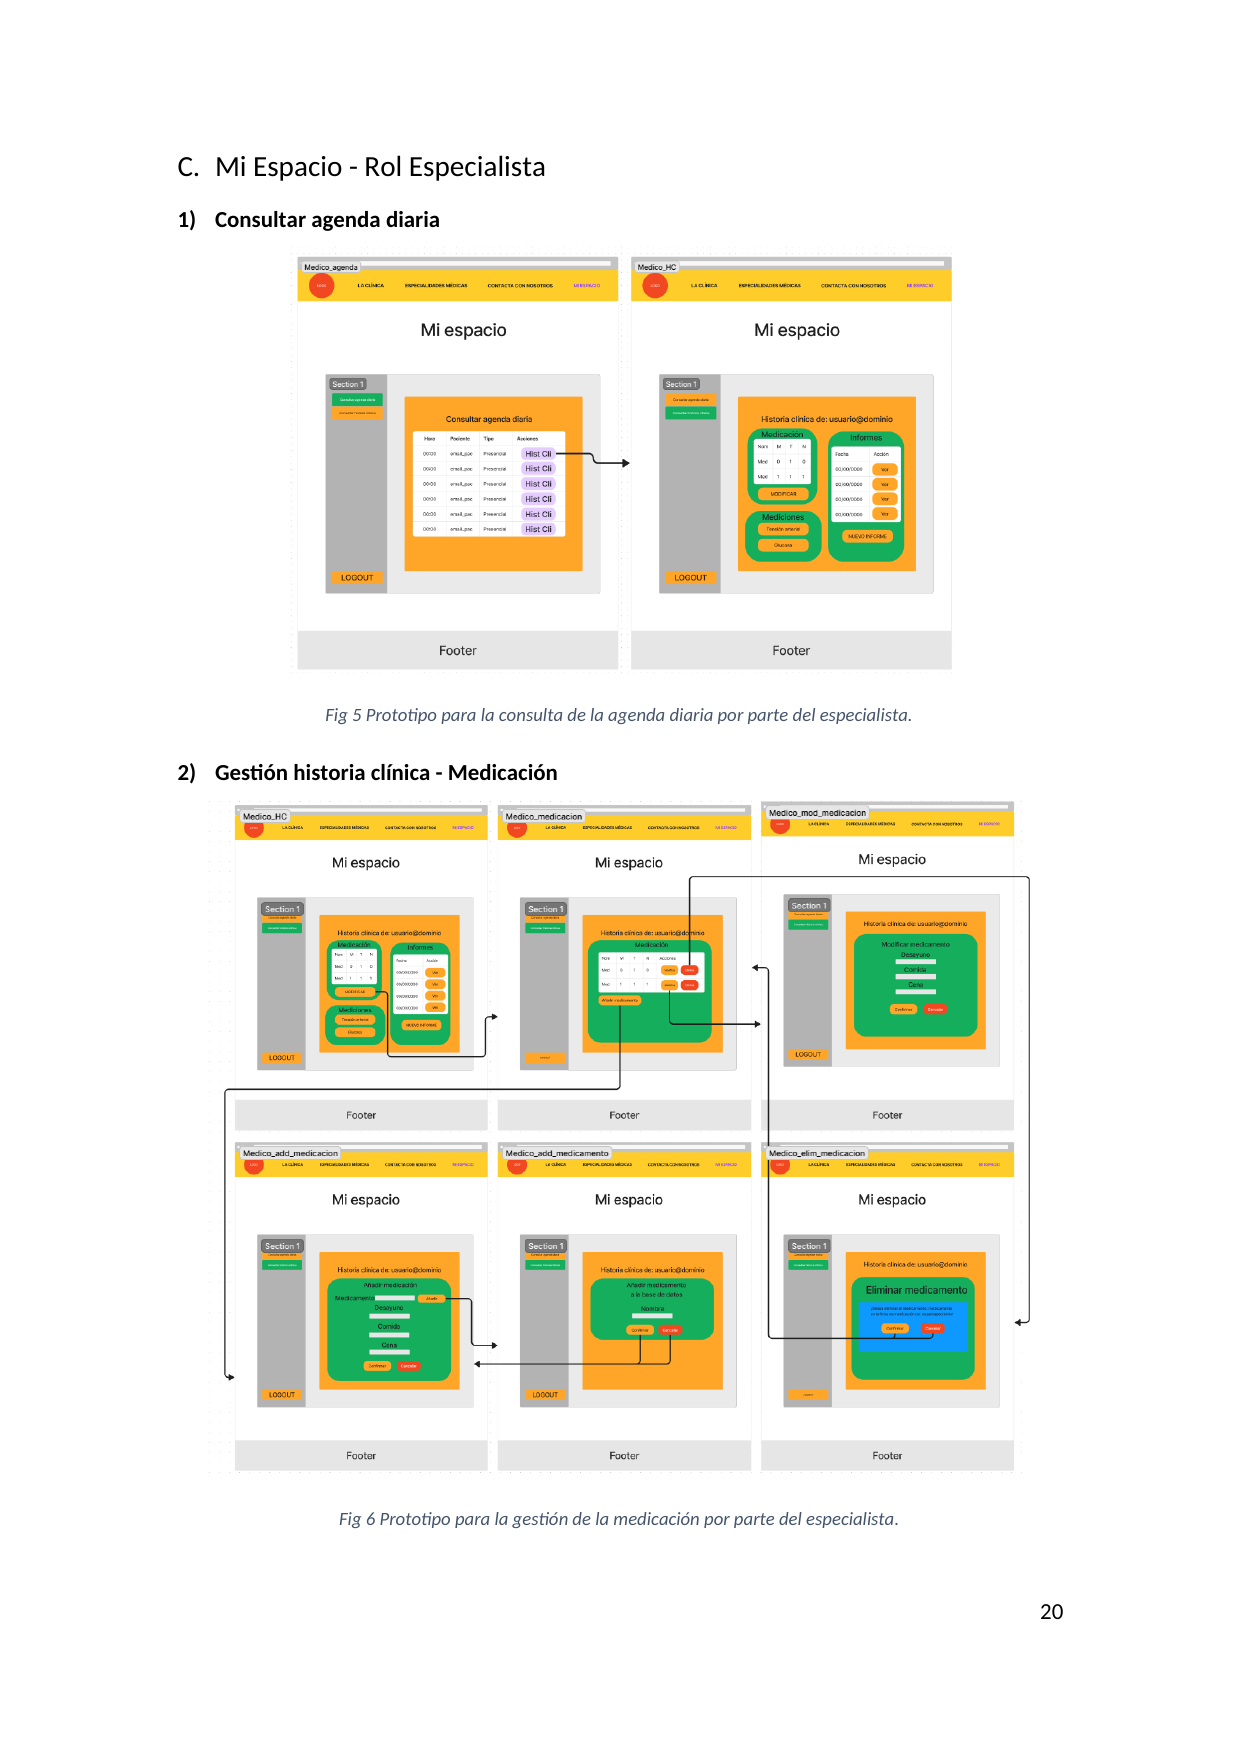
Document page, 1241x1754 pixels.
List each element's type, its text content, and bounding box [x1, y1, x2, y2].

text Fig 5 Prototipo para la consulta de la agenda diaria por parte del especialista. [177, 703, 1063, 726]
picture [209, 800, 1032, 1476]
picture [285, 247, 955, 673]
list Gestión historia clínica - Medicación [177, 758, 1063, 786]
list Consultar agenda diaria [177, 205, 1063, 233]
text Fig 6 Prototipo para la gestión de la medicación por parte del especialista. [177, 1507, 1063, 1529]
list Mi Espacio - Rol Especialista [177, 148, 1063, 183]
